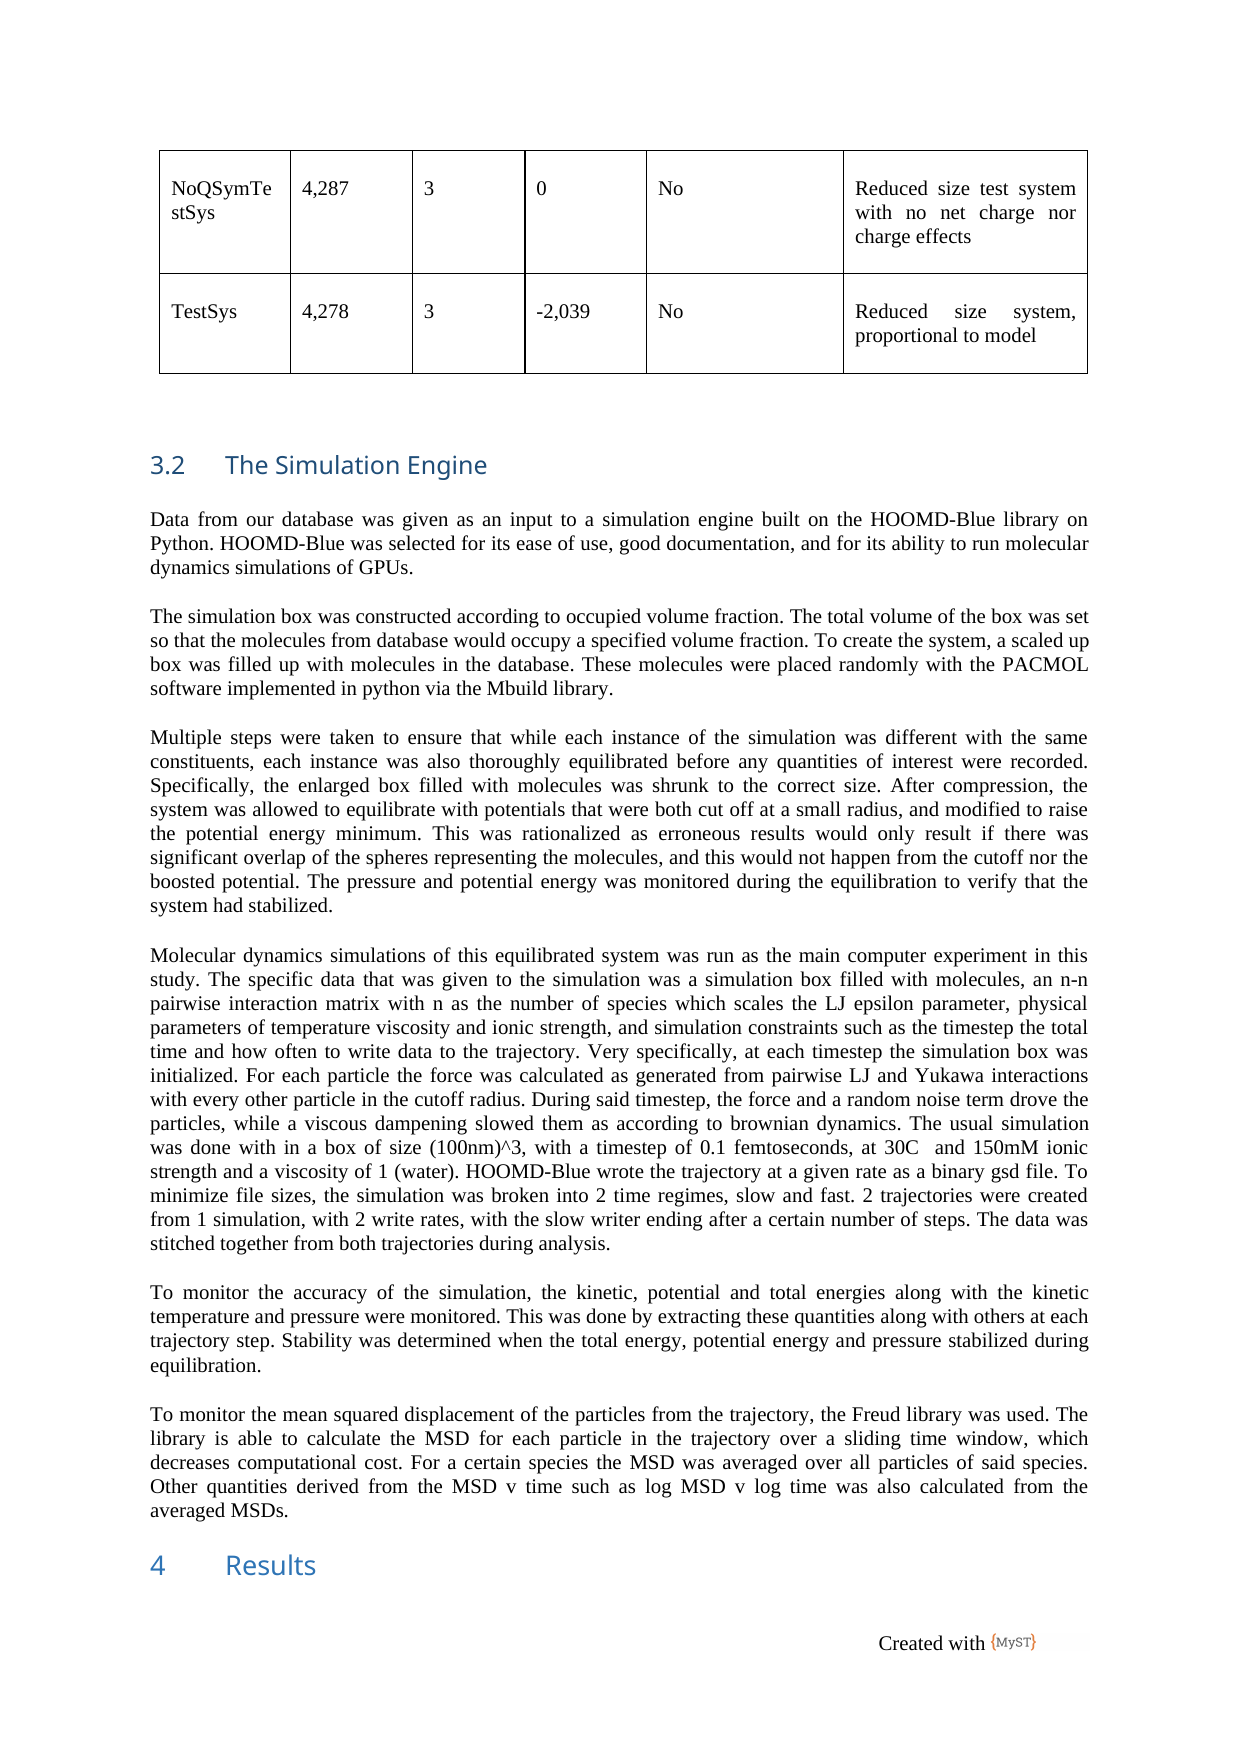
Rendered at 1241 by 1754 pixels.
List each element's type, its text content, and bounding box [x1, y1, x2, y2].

table_cell -2,039 [526, 274, 646, 372]
table_cell 4,287 [291, 151, 412, 273]
text Multiple steps were taken to ensure that while each instance of the simulation was different with the same constituents, each instance was also thoroughly equilibrated before any quantities of interest were recorded. Specifically, the enlarged box filled with molecules was shrunk to the correct size. After compression, the system was allowed to equilibrate with potentials that were both cut off at a small radius, and modified to raise the potential energy minimum. This was rationalized as erroneous results would only result if there was significant overlap of the spheres representing the molecules, and this would not happen from the cutoff nor the boosted potential. The pressure and potential energy was monitored during the equilibration to verify that the system had stabilized. [150, 725, 1090, 917]
text Data from our database was given as an input to a simulation engine built on the HOOMD-Blue library on Python. HOOMD-Blue was selected for its ease of use, good documentation, and for its ability to run molecular dynamics simulations of GPUs. [150, 507, 1090, 579]
table_cell TestSys [160, 274, 290, 372]
text To monitor the mean squared displacement of the particles from the trajectory, the Freud library was used. The library is able to calculate the MSD for each particle in the trajectory over a sliding time window, which decreases computational cost. For a certain species the MSD was averaged over all particles of said species. Other quantities derived from the MSD v time such as log MSD v log time was also calculated from the averaged MSDs. [150, 1402, 1090, 1522]
table_cell 3 [413, 151, 524, 273]
table_cell 3 [413, 274, 524, 372]
table_cell Reduced size test system with no net charge nor charge effects [844, 151, 1087, 273]
table_cell No [647, 274, 843, 372]
table_cell Reduced size system, proportional to model [844, 274, 1087, 372]
subtitle 4 Results [150, 1547, 1090, 1584]
text The simulation box was constructed according to occupied volume fraction. The total volume of the box was set so that the molecules from database would occupy a specified volume fraction. To create the system, a scaled up box was filled up with molecules in the database. These molecules were placed randomly with the PACMOL software implemented in python via the Mbuild library. [150, 604, 1090, 700]
text To monitor the accuracy of the simulation, the kinetic, potential and total energies along with the kinetic temperature and pressure were monitored. This was done by extracting these quantities along with others at each trajectory step. Stability was determined when the total energy, potential energy and pressure stabilized during equilibration. [150, 1280, 1090, 1377]
table_cell 4,278 [291, 274, 412, 372]
table_cell 0 [526, 151, 646, 273]
table_cell NoQSymTestSys [160, 151, 290, 273]
picture [990, 1633, 1091, 1651]
text Molecular dynamics simulations of this equilibrated system was run as the main computer experiment in this study. The specific data that was given to the simulation was a simulation box filled with molecules, an n-n pairwise interaction matrix with n as the number of species which scales the LJ epsilon parameter, physical parameters of temperature viscosity and ionic strength, and simulation constraints such as the timestep the total time and how often to write data to the trajectory. Very specifically, at each timestep the simulation box was initialized. For each particle the force was calculated as generated from pairwise LJ and Yukawa interactions with every other particle in the cutoff radius. During said timestep, the force and a random noise term drove the particles, while a viscous dampening slowed them as according to brownian dynamics. The usual simulation was done with in a box of size (100nm)^3, with a timestep of 0.1 femtoseconds, at 30C and 150mM ionic strength and a viscosity of 1 (water). HOOMD-Blue wrote the trajectory at a given rate as a binary gsd file. To minimize file sizes, the simulation was broken into 2 time regimes, slow and fast. 2 trajectories were created from 1 simulation, with 2 write rates, with the slow writer ending after a certain number of steps. The data was stitched together from both trajectories during analysis. [150, 942, 1090, 1255]
table_cell No [647, 151, 843, 273]
subtitle 3.2 The Simulation Engine [150, 447, 1090, 482]
